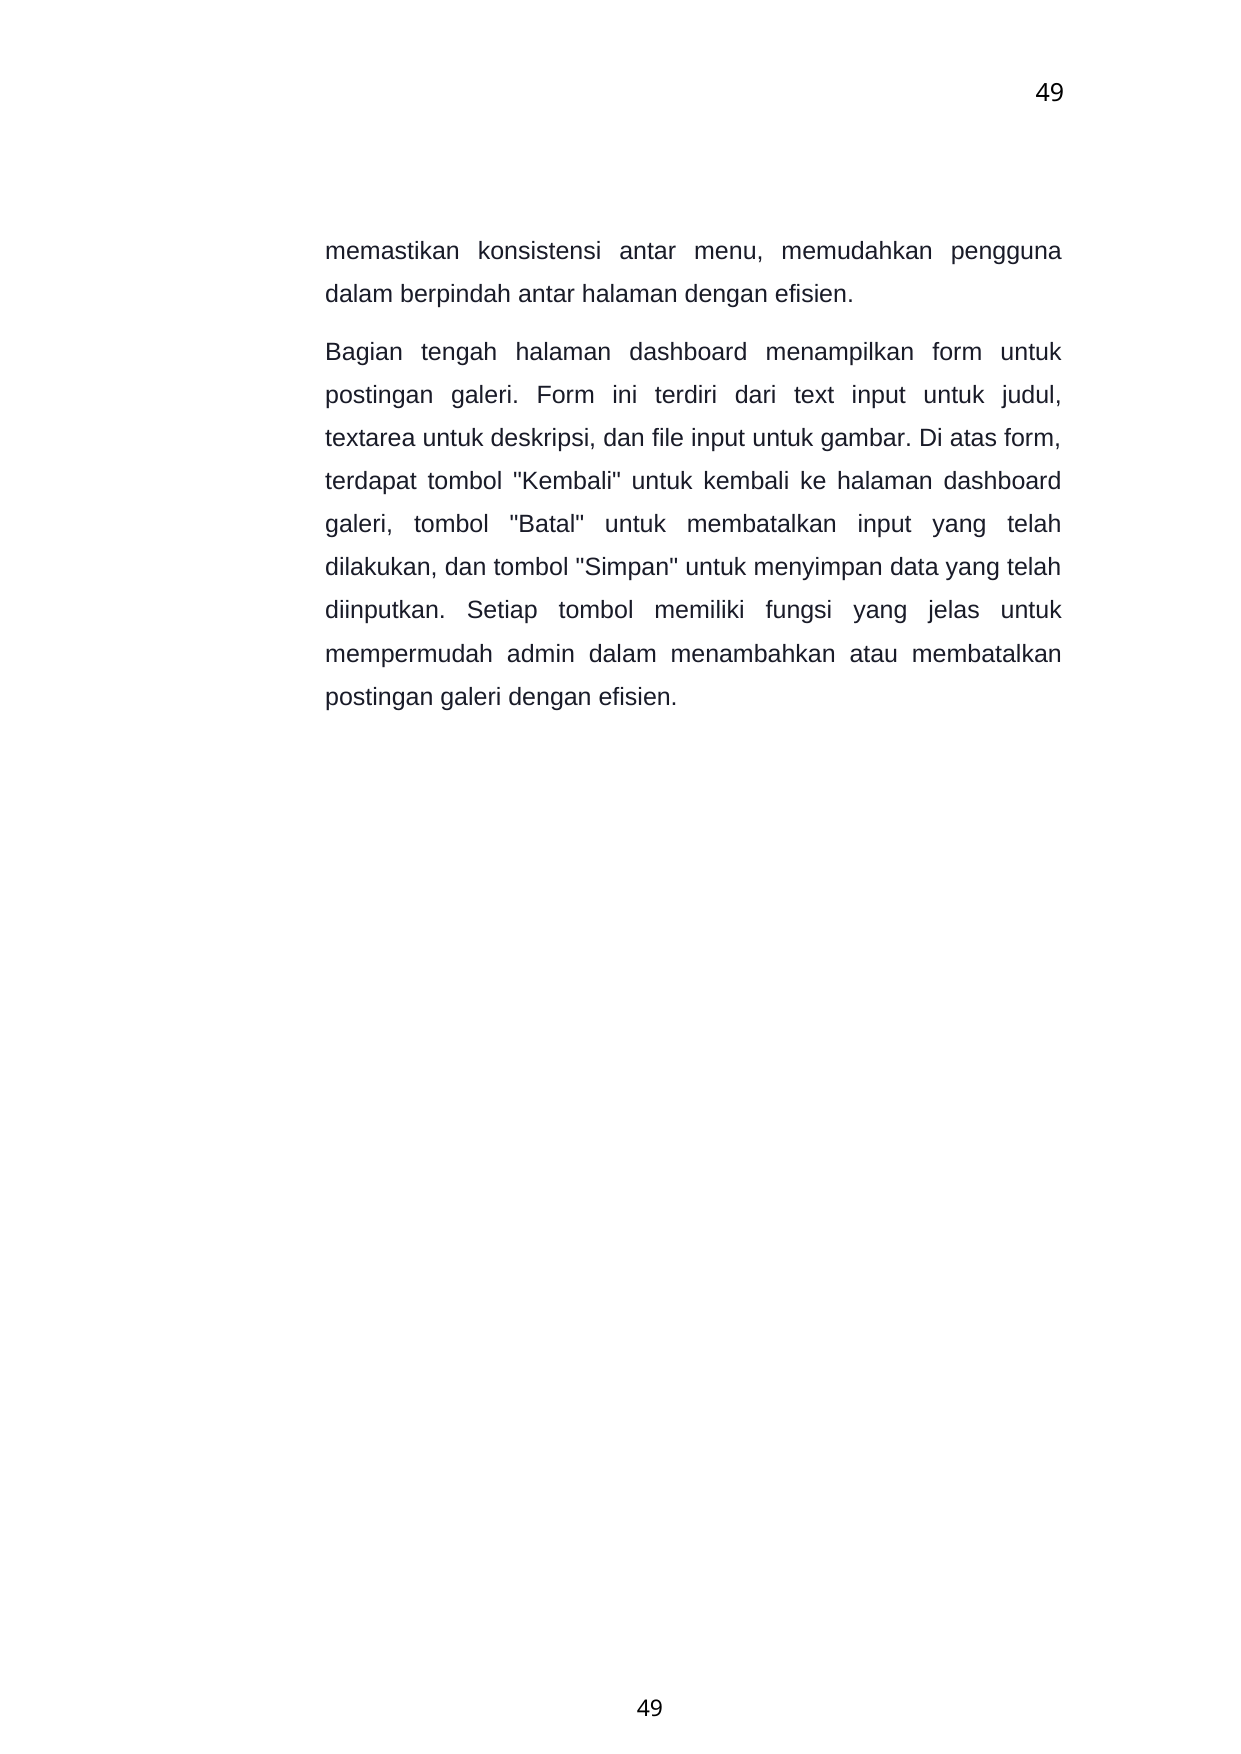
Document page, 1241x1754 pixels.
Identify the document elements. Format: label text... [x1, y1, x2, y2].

text Bagian tengah halaman dashboard menampilkan form untuk postingan galeri. Form ini terdiri dari text input untuk judul, textarea untuk deskripsi, dan file input untuk gambar. Di atas form, terdapat tombol "Kembali" untuk kembali ke halaman dashboard galeri, tombol "Batal" untuk membatalkan input yang telah dilakukan, dan tombol "Simpan" untuk menyimpan data yang telah diinputkan. Setiap tombol memiliki fungsi yang jelas untuk mempermudah admin dalam menambahkan atau membatalkan postingan galeri dengan efisien. [325, 337, 1063, 710]
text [325, 236, 1063, 308]
